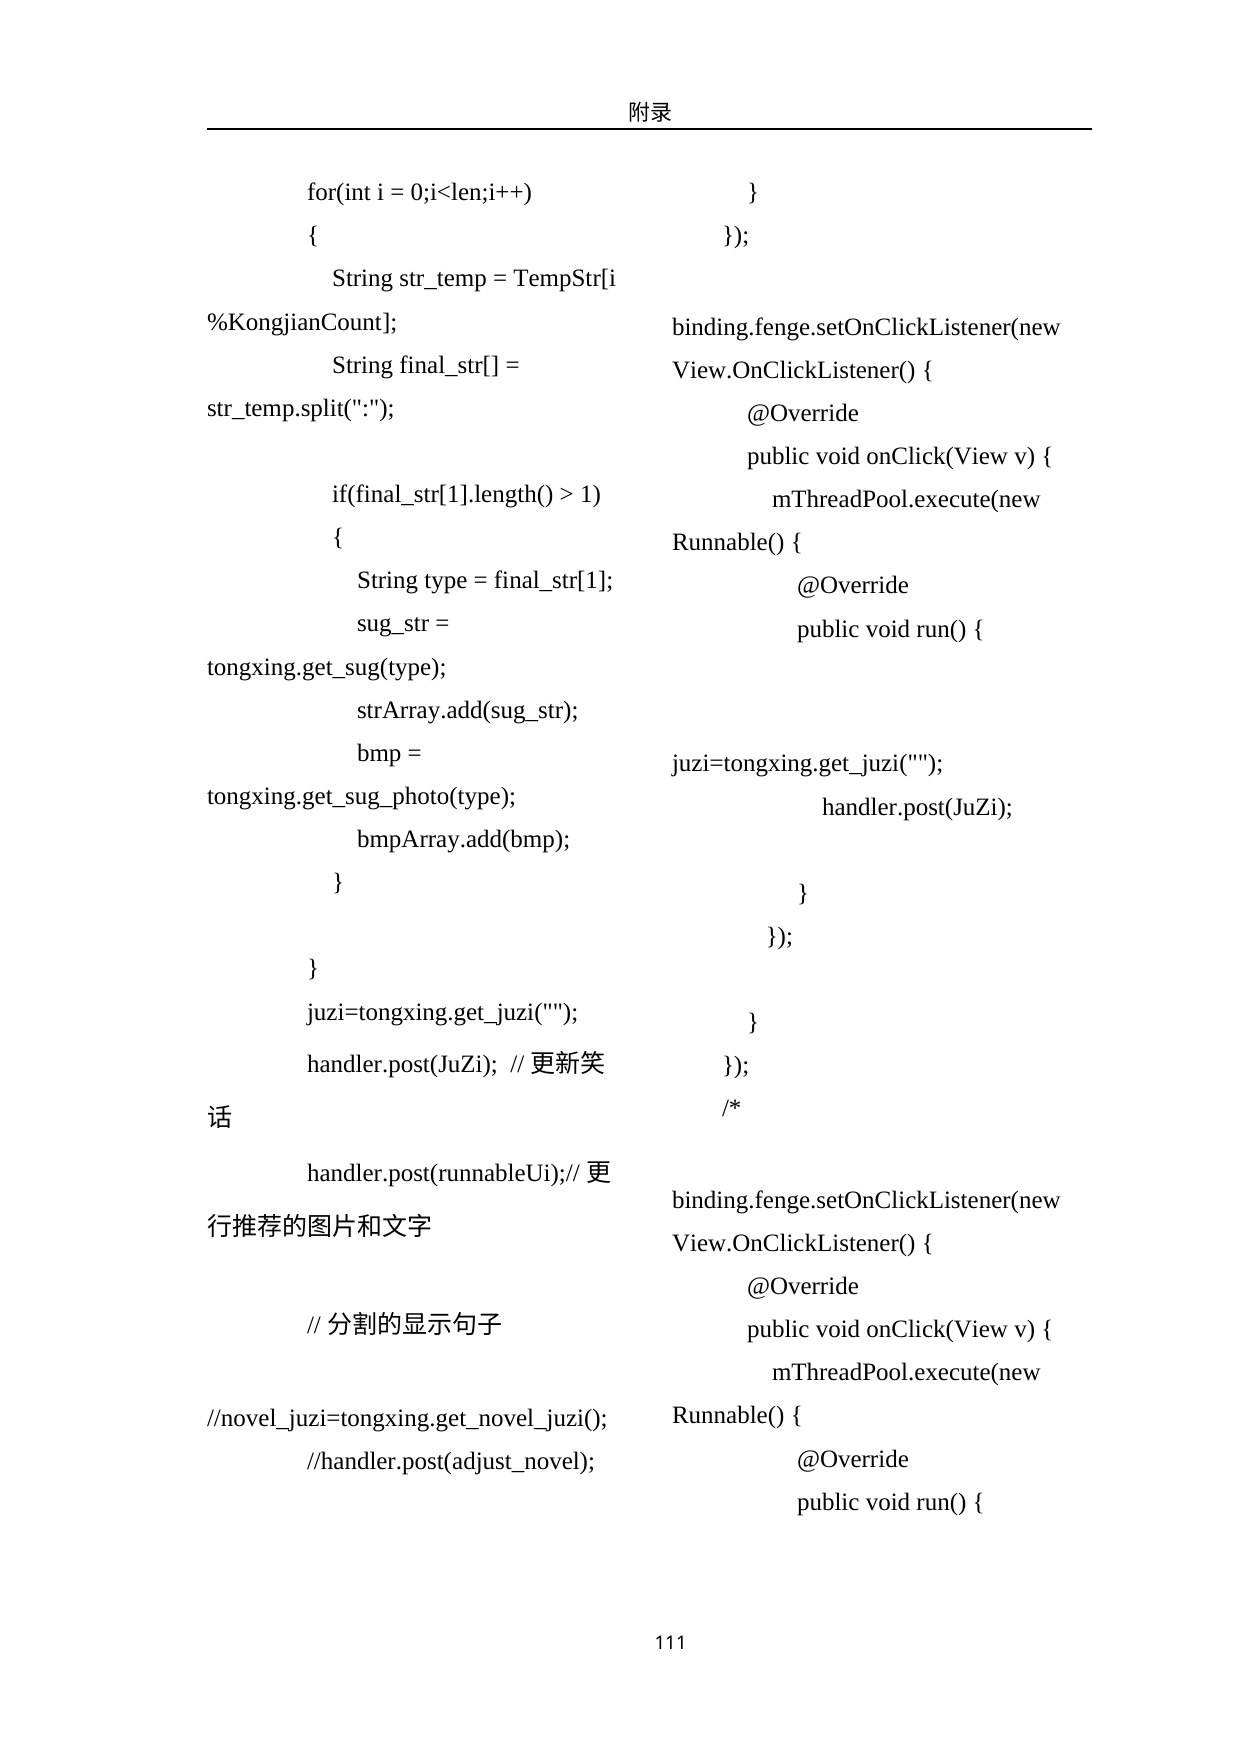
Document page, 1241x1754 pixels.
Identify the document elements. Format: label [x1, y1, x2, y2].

text [672, 177, 1092, 1559]
text [207, 177, 627, 1604]
